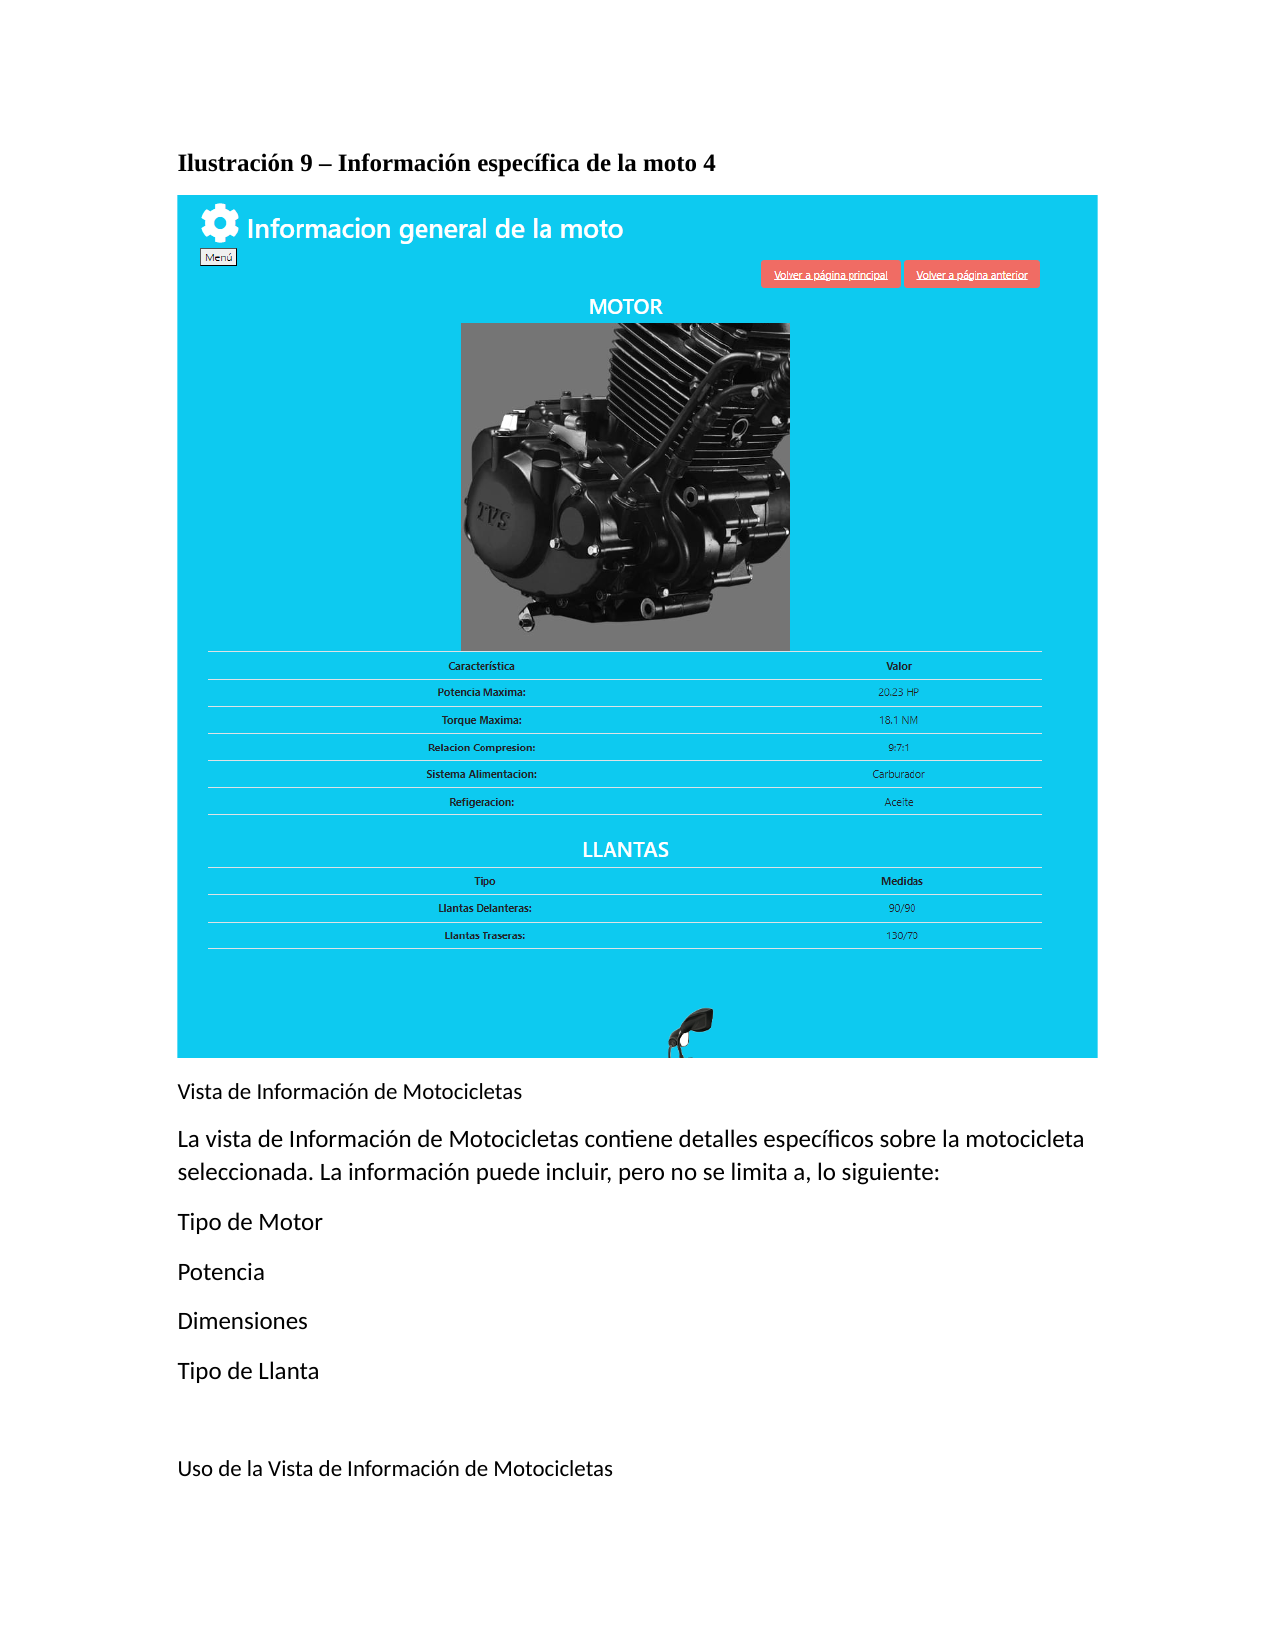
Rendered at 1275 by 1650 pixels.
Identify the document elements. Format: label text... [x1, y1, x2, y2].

text Vista de Información de Motocicletas [177, 1077, 1098, 1105]
text Tipo de Motor [177, 1206, 1098, 1237]
picture [177, 195, 1098, 1058]
text Potencia [177, 1256, 1098, 1286]
text La vista de Información de Motocicletas contiene detalles específicos sobre la motocicleta seleccionada. La información puede incluir, pero no se limita a, lo siguiente: [177, 1124, 1098, 1187]
text Tipo de Llanta [177, 1355, 1098, 1385]
text Uso de la Vista de Información de Motocicletas [177, 1454, 1098, 1482]
text Ilustración 9 – Información específica de la moto 4 [177, 148, 1098, 176]
text Dimensiones [177, 1305, 1098, 1336]
